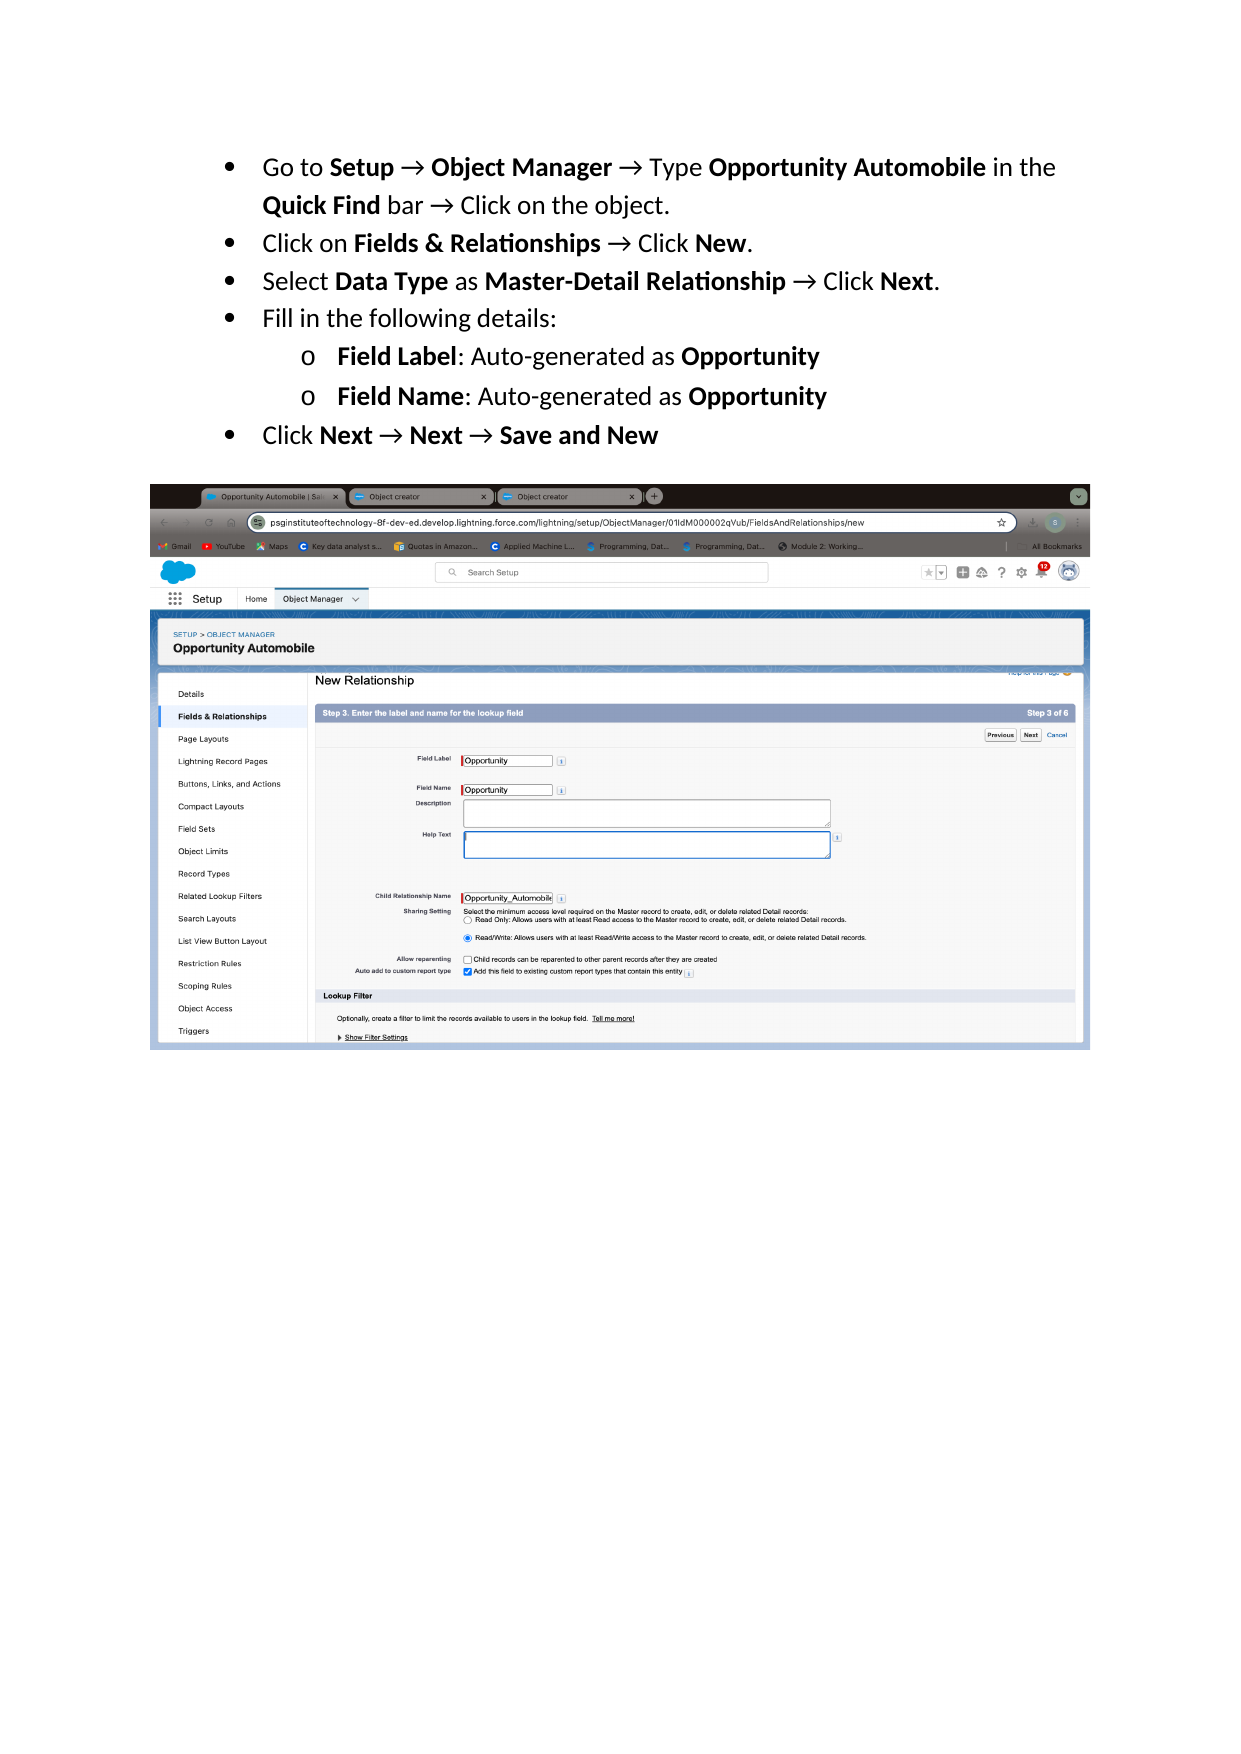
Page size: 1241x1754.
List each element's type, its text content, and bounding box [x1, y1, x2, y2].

picture [150, 484, 1091, 1050]
list Field Label: Auto-generated as Opportunity [300, 339, 1090, 374]
list Fill in the following details: [225, 302, 1090, 335]
list Go to Setup → Object Manager → Type Opportunity Automobile in the Quick Find bar → Click on the object. [225, 150, 1090, 221]
list Field Name: Auto-generated as Opportunity [300, 379, 1090, 413]
list Select Data Type as Master-Detail Relationship → Click Next. [225, 264, 1090, 297]
list Click Next → Next → Save and New [225, 418, 1090, 452]
list Click on Fields & Relationships → Click New. [225, 226, 1090, 259]
